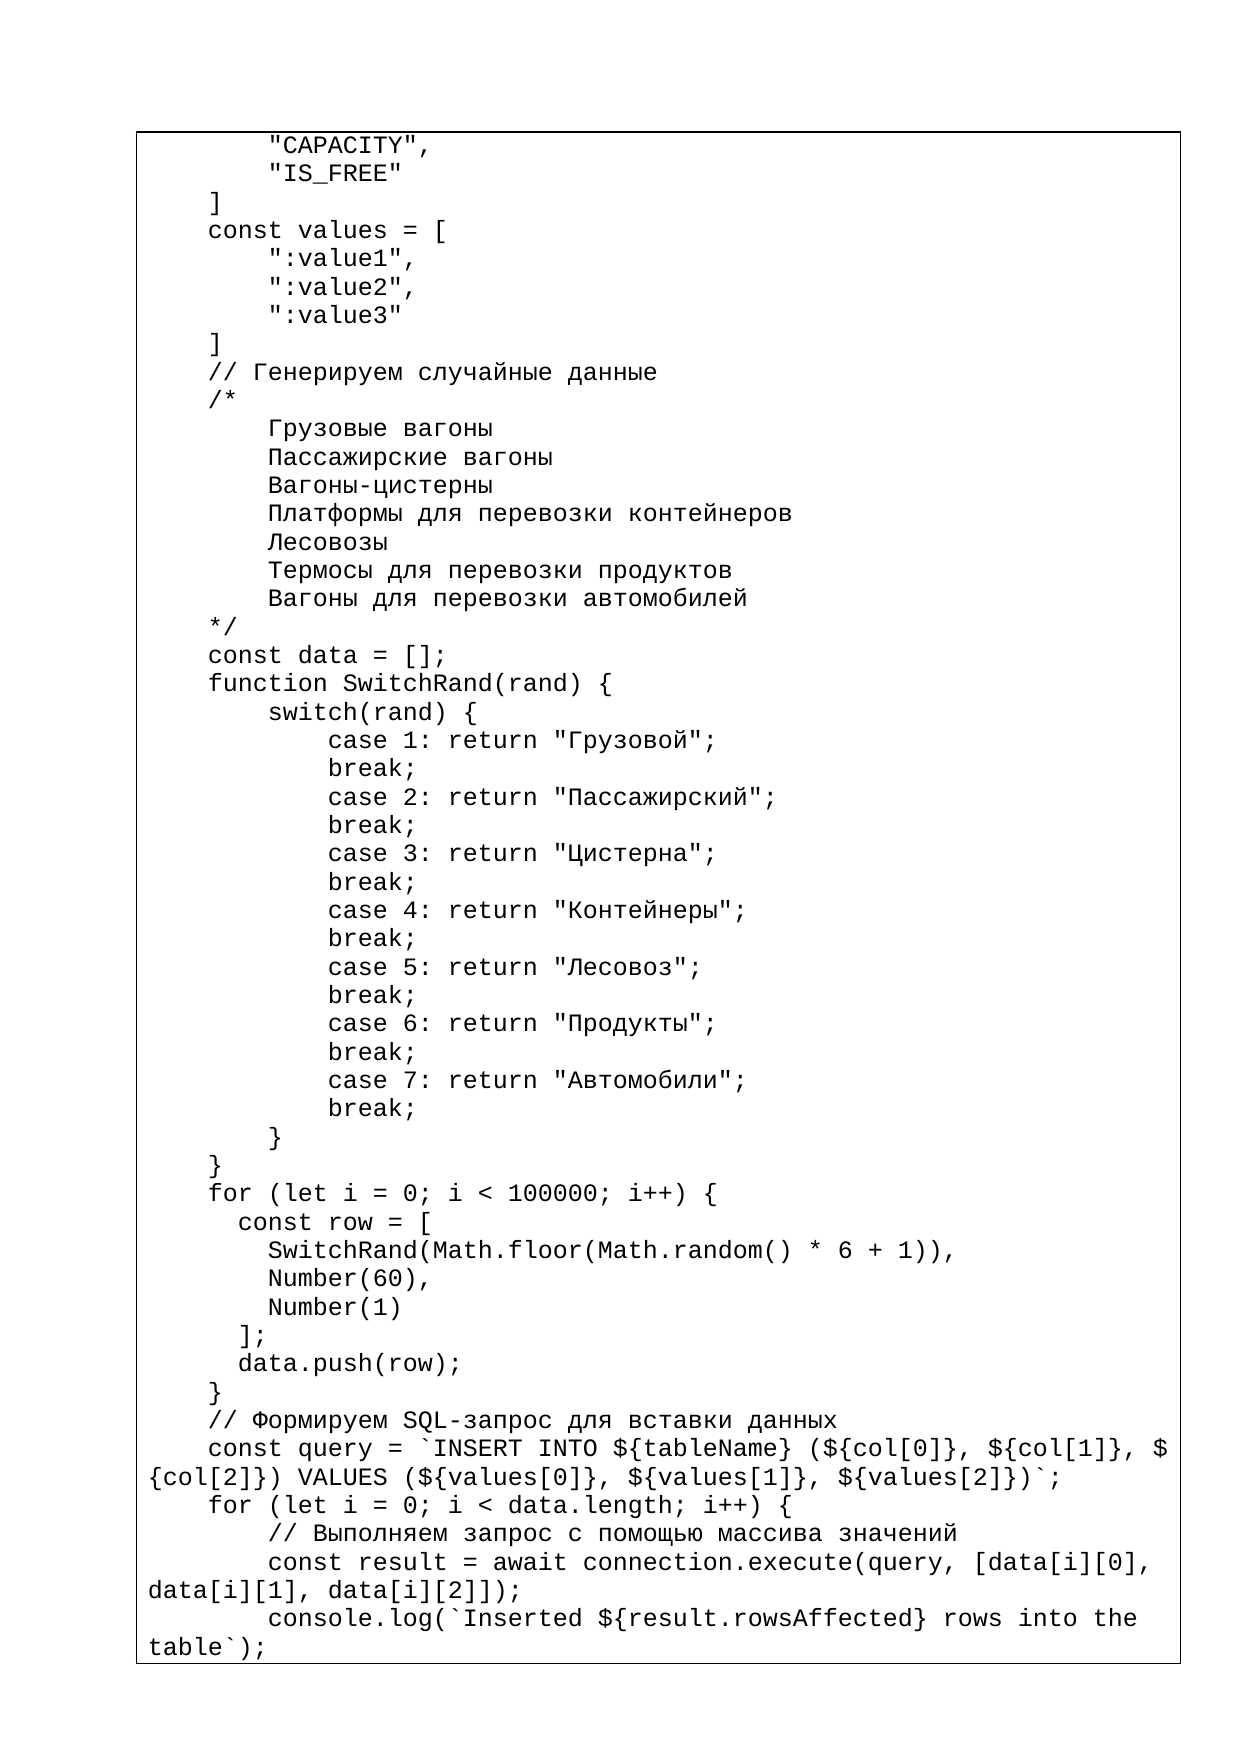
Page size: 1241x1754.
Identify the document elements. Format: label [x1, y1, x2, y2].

table_header [137, 133, 1180, 1662]
